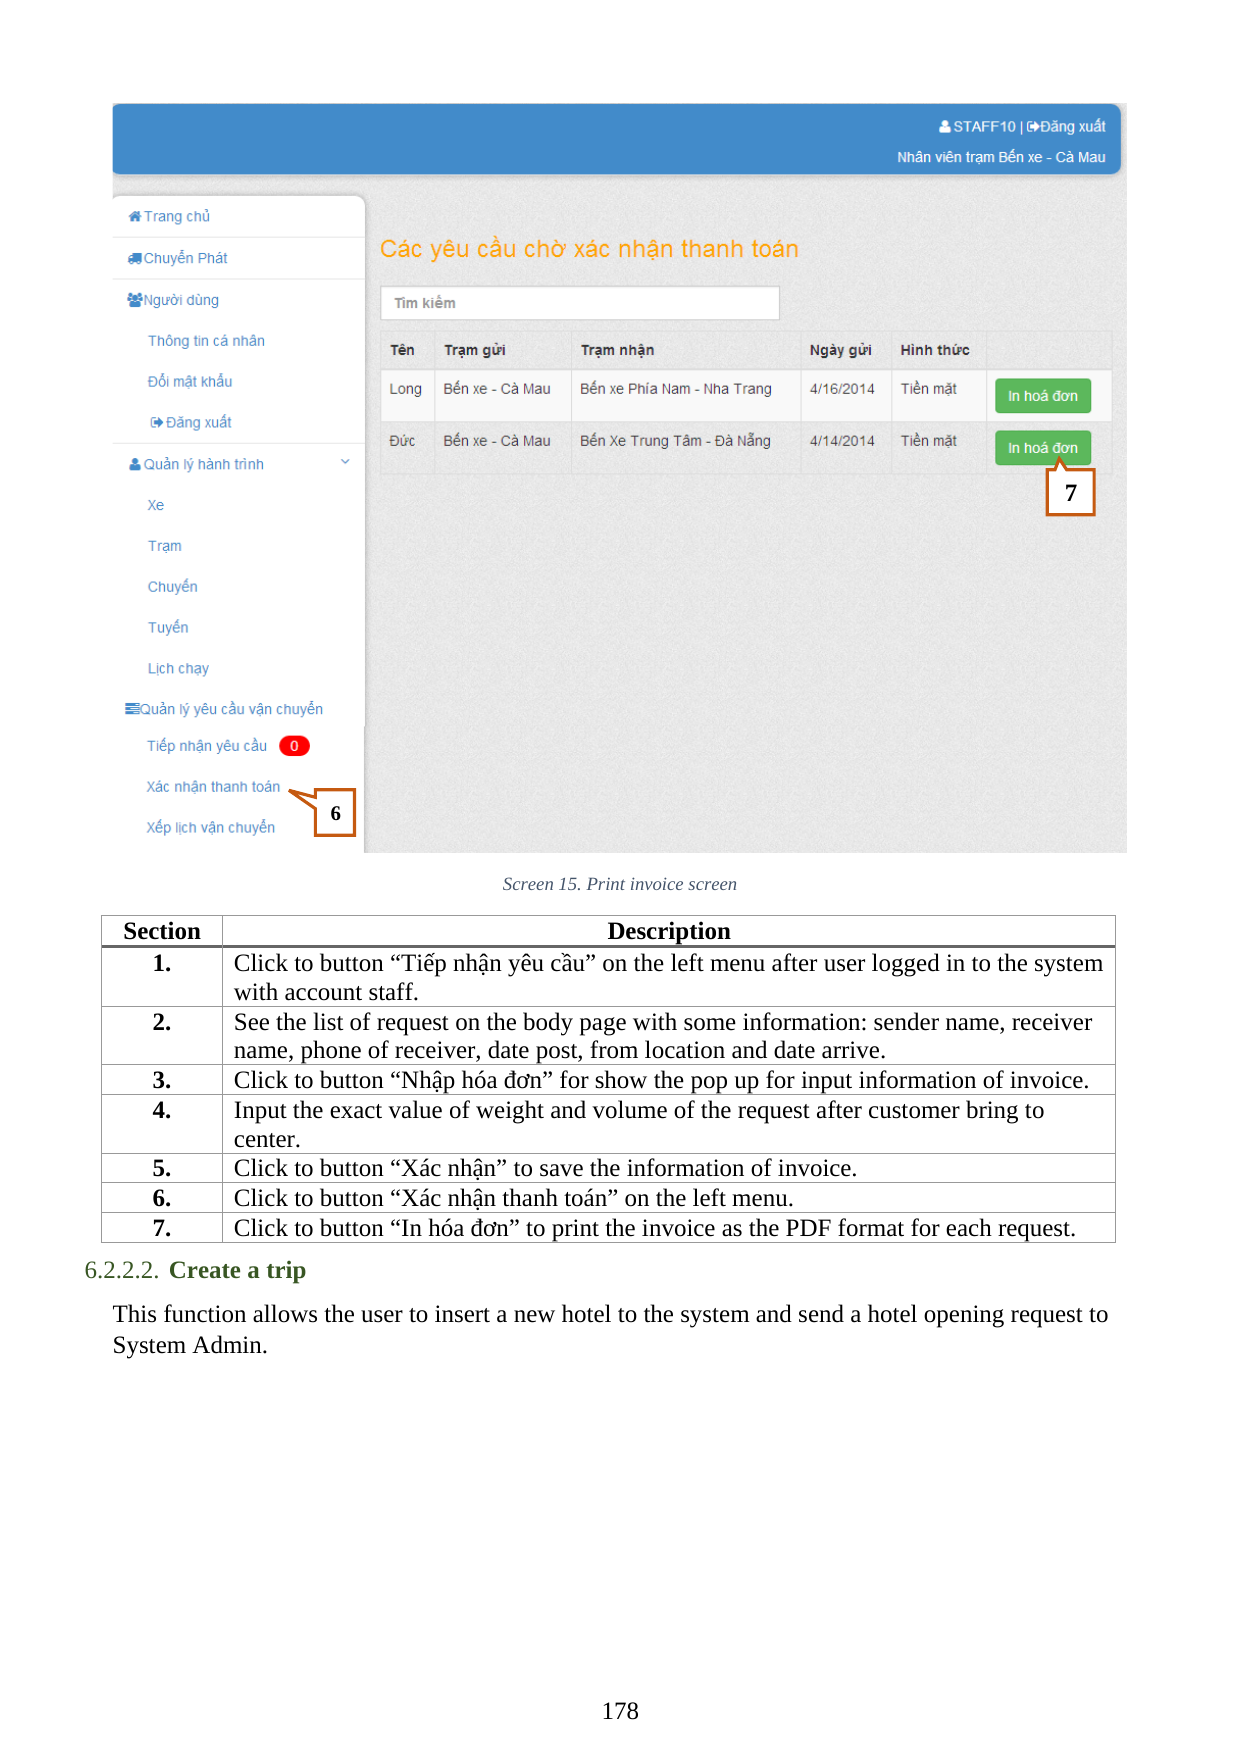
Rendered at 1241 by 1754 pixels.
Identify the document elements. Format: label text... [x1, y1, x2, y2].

text Screen 15. Print invoice screen [112, 873, 1128, 894]
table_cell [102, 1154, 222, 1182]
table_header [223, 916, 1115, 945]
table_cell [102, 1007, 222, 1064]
picture [112, 103, 1128, 854]
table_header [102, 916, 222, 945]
subtitle Create a trip [159, 1255, 1128, 1284]
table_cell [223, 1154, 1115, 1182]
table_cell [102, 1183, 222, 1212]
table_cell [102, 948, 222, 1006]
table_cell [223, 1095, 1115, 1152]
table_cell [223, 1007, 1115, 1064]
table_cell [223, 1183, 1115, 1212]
text This function allows the user to insert a new hotel to the system and send a hotel opening request to System Admin. [112, 1299, 1128, 1359]
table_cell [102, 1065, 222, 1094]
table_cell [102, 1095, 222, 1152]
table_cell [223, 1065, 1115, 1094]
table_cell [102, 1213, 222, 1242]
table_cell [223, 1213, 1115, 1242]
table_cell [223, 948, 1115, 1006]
